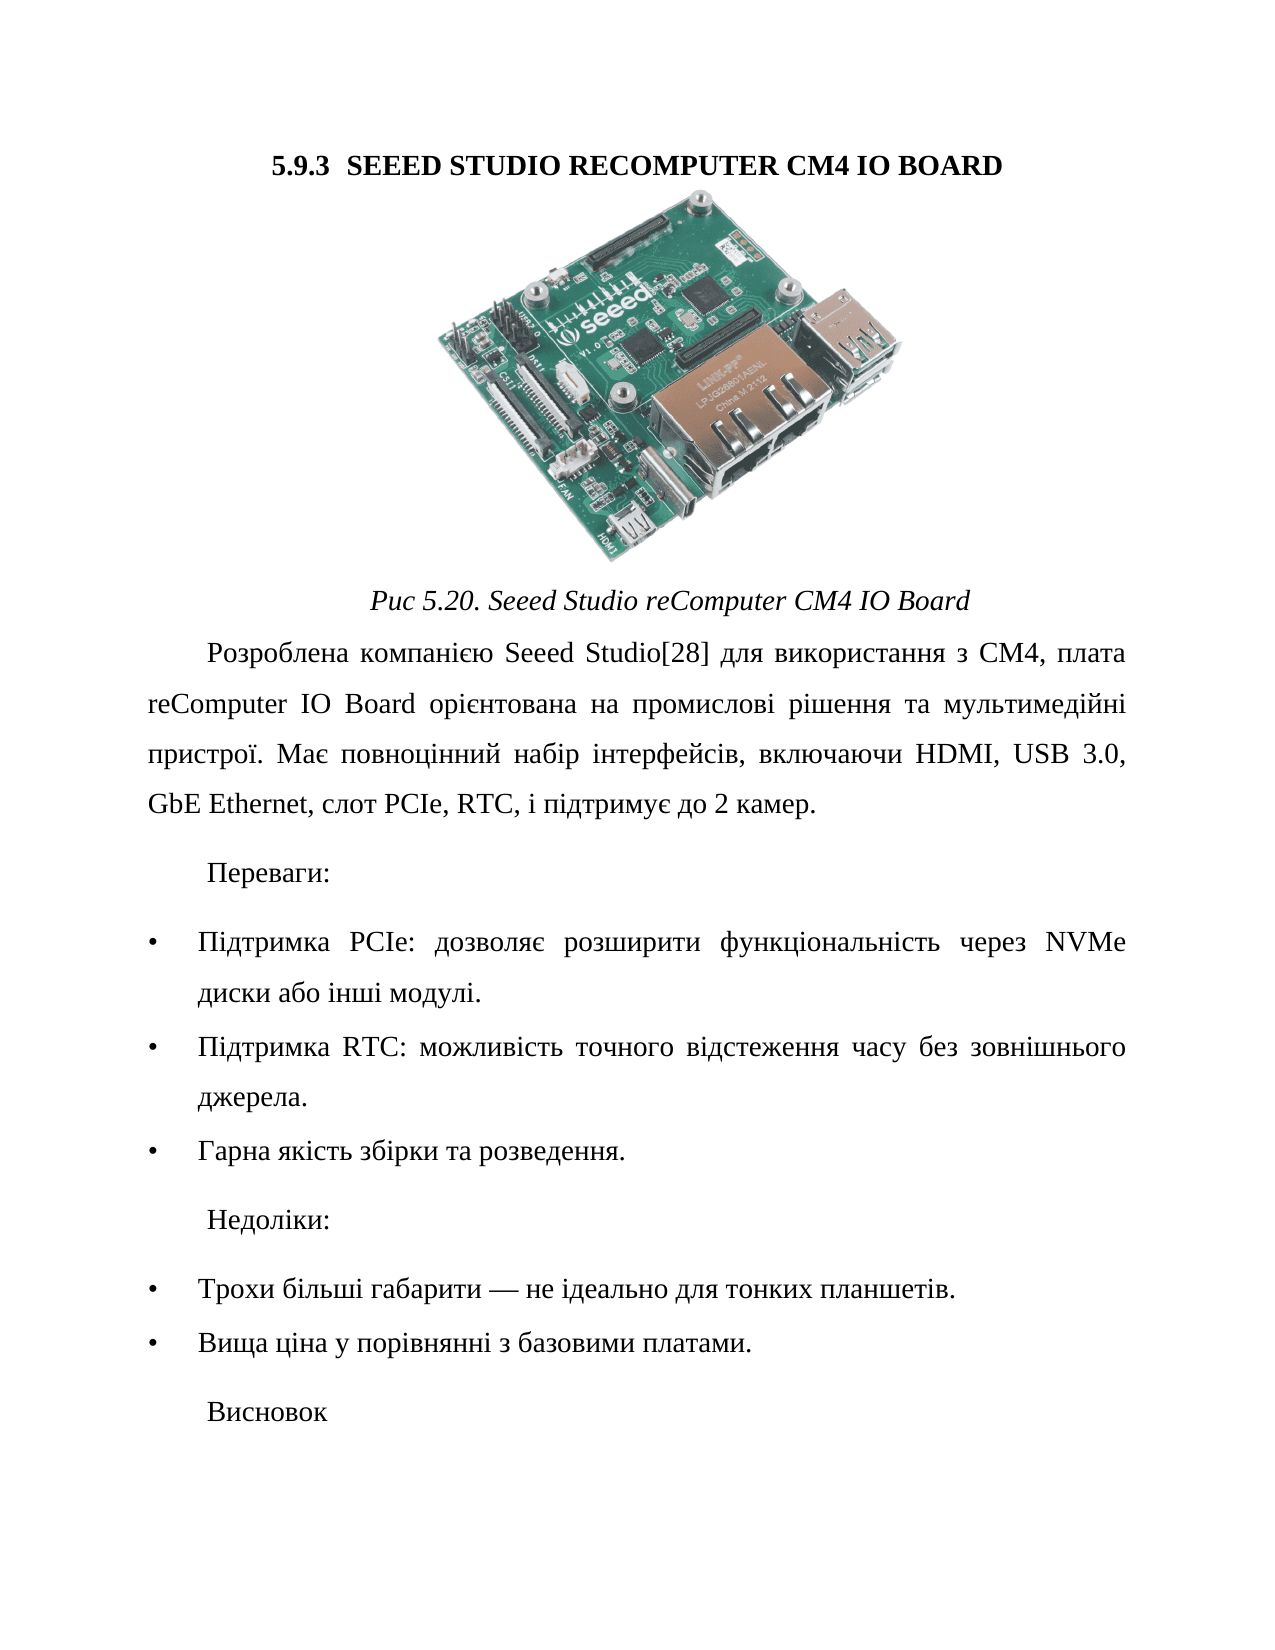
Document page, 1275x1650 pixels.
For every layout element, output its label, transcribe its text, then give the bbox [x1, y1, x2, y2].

list Трохи більші габарити — не ідеально для тонких планшетів. [148, 1271, 1127, 1305]
text Переваги: [148, 855, 1127, 889]
list Гарна якість збірки та розведення. [148, 1133, 1127, 1167]
subtitle SEEED STUDIO RECOMPUTER CM4 IO BOARD [148, 148, 1127, 181]
list Підтримка PCIe: дозволяє розширити функціональність через NVMe диски або інші модулі. [148, 924, 1127, 1008]
list Підтримка RTC: можливість точного відстеження часу без зовнішнього джерела. [148, 1029, 1127, 1113]
text Розроблена компанією Seeed Studio[28] для використання з CM4, плата reComputer IO Board орієнтована на промислові рішення та мультимедійні пристрої. Має повноцінний набір інтерфейсів, включаючи HDMI, USB 3.0, GbE Ethernet, слот PCIe, RTC, і підтримує до 2 камер. [148, 635, 1127, 820]
list Вища ціна у порівнянні з базовими платами. [148, 1325, 1127, 1359]
text Недоліки: [148, 1202, 1127, 1236]
text Рис 5.20. Seeed Studio reComputer CM4 IO Board [148, 583, 1127, 617]
text Висновок [148, 1394, 1127, 1428]
picture [433, 181, 907, 571]
